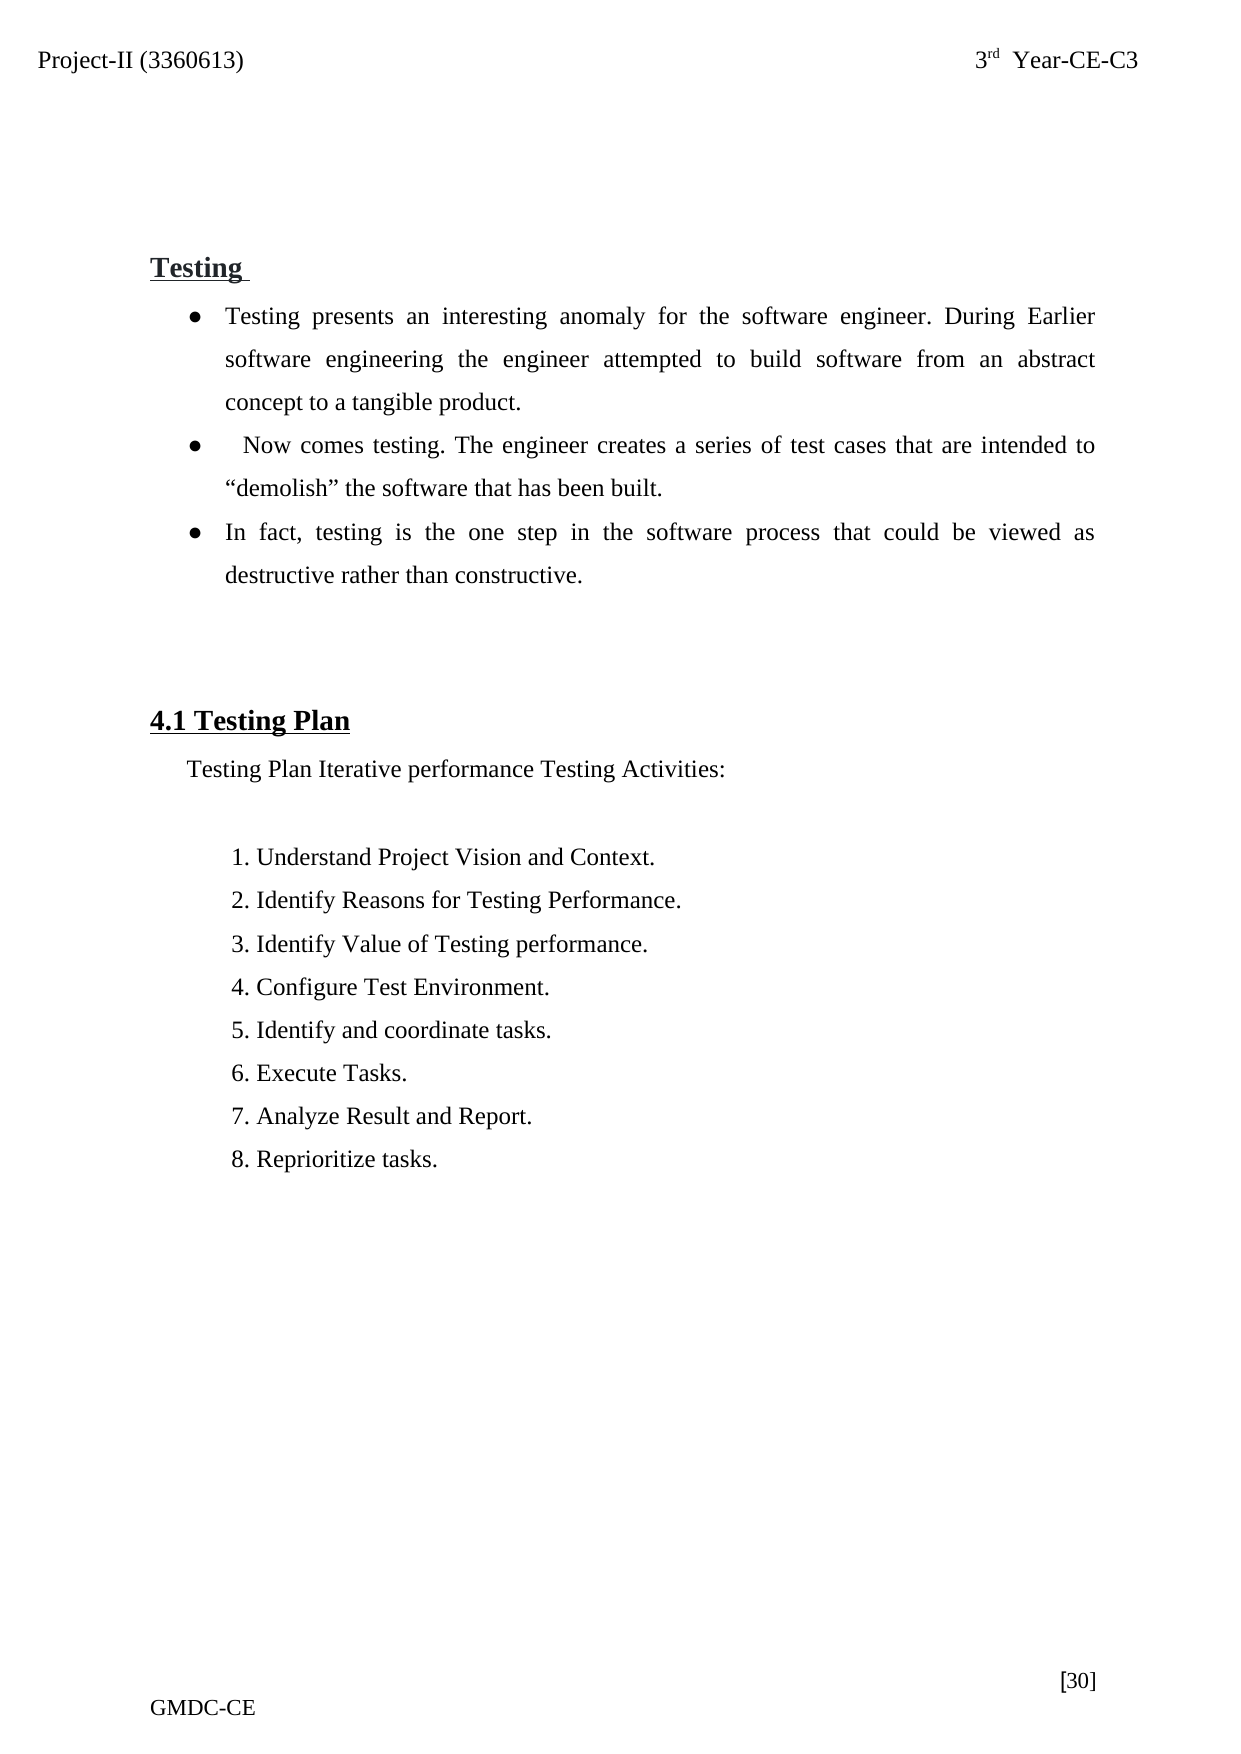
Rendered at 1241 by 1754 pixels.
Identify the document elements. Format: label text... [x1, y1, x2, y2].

list Now comes testing. The engineer creates a series of test cases that are intended to “demolish” the software that has been built. [187, 430, 1096, 502]
text 3. Identify Value of Testing performance. [225, 929, 1096, 957]
text 6. Execute Tasks. [225, 1058, 1096, 1087]
text 2. Identify Reasons for Testing Performance. [225, 886, 1096, 914]
text 4. Configure Test Environment. [225, 972, 1096, 1001]
text 1. Understand Project Vision and Context. [225, 842, 1096, 871]
list In fact, testing is the one step in the software process that could be viewed as destructive rather than constructive. [187, 517, 1096, 588]
text 8. Reprioritize tasks. [225, 1144, 1096, 1173]
text 4.1 Testing Plan [150, 703, 1096, 737]
list Testing presents an interesting anomaly for the software engineer. During Earlier software engineering the engineer attempted to build software from an abstract concept to a tangible product. [187, 301, 1096, 416]
text Testing Plan Iterative performance Testing Activities: [150, 754, 1096, 782]
text Testing [150, 251, 1096, 284]
text 5. Identify and coordinate tasks. [225, 1015, 1096, 1044]
text 7. Analyze Result and Report. [225, 1101, 1096, 1130]
